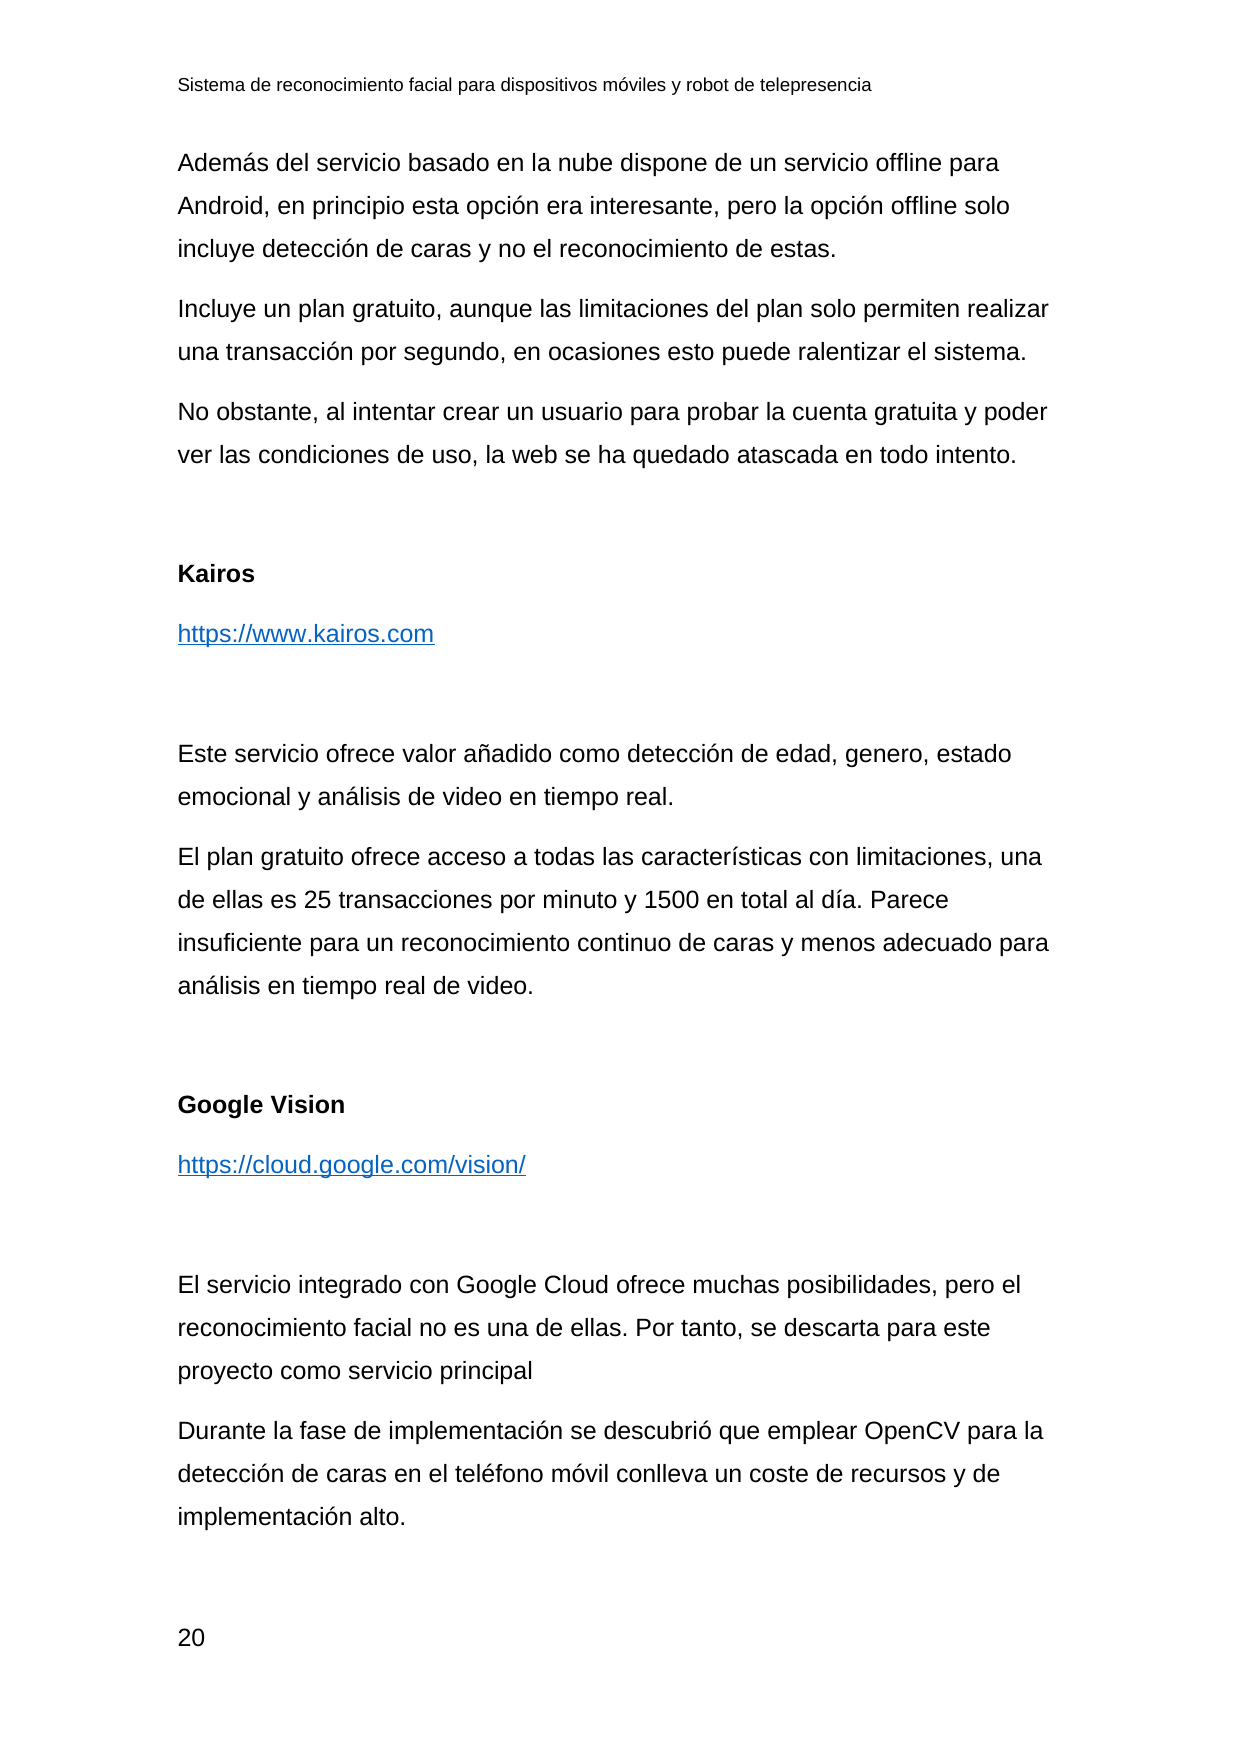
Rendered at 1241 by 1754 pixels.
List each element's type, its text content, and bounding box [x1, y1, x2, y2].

text https://www.kairos.com [177, 619, 1063, 648]
text El servicio integrado con Google Cloud ofrece muchas posibilidades, pero el reconocimiento facial no es una de ellas. Por tanto, se descarta para este proyecto como servicio principal [177, 1270, 1063, 1385]
text No obstante, al intentar crear un usuario para probar la cuenta gratuita y poder ver las condiciones de uso, la web se ha quedado atascada en todo intento. [177, 397, 1063, 468]
text Google Vision [177, 1091, 1063, 1119]
text Kairos [177, 559, 1063, 588]
text https://cloud.google.com/vision/ [177, 1150, 1063, 1179]
text Además del servicio basado en la nube dispone de un servicio offline para Android, en principio esta opción era interesante, pero la opción offline solo incluye detección de caras y no el reconocimiento de estas. [177, 148, 1063, 263]
text Incluye un plan gratuito, aunque las limitaciones del plan solo permiten realizar una transacción por segundo, en ocasiones esto puede ralentizar el sistema. [177, 294, 1063, 366]
text Este servicio ofrece valor añadido como detección de edad, genero, estado emocional y análisis de video en tiempo real. [177, 739, 1063, 811]
text El plan gratuito ofrece acceso a todas las características con limitaciones, una de ellas es 25 transacciones por minuto y 1500 en total al día. Parece insuficiente para un reconocimiento continuo de caras y menos adecuado para análisis en tiempo real de video. [177, 842, 1063, 1000]
text Durante la fase de implementación se descubrió que emplear OpenCV para la detección de caras en el teléfono móvil conlleva un coste de recursos y de implementación alto. [177, 1416, 1063, 1531]
